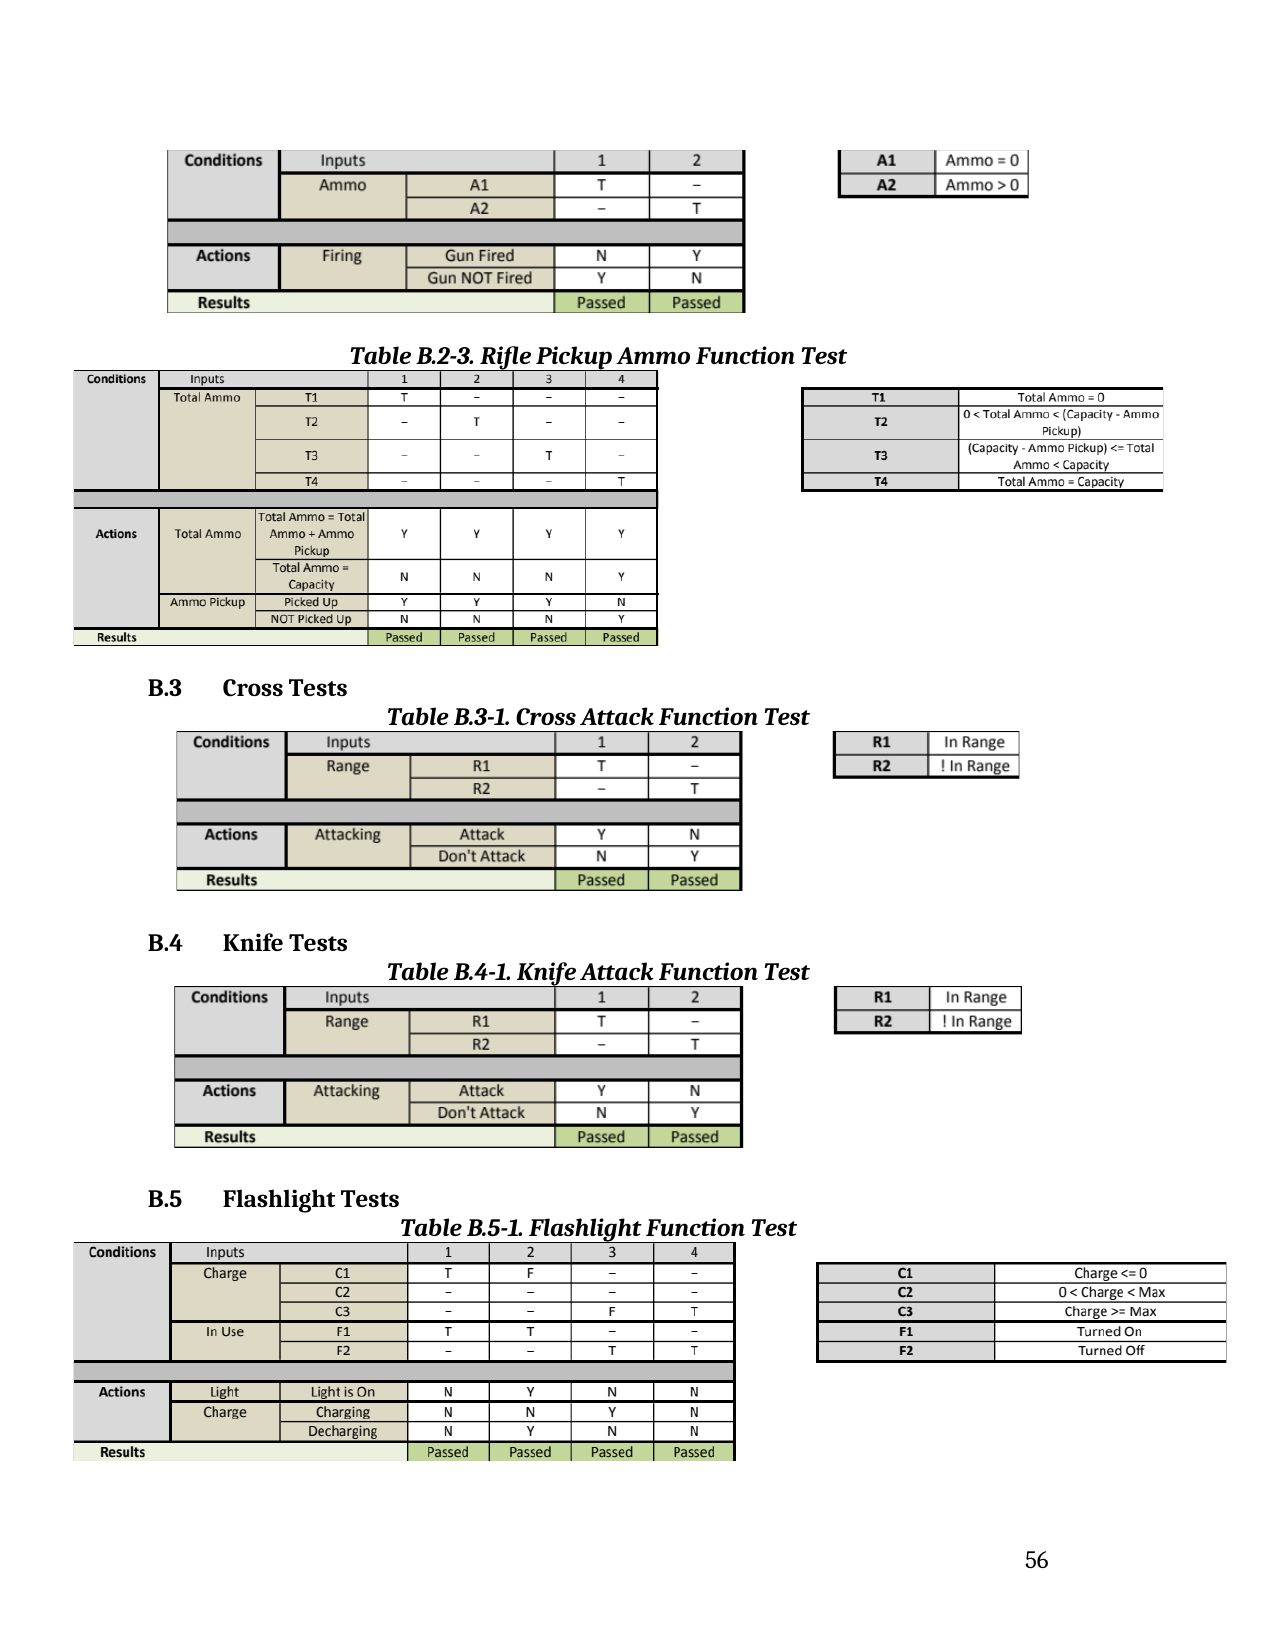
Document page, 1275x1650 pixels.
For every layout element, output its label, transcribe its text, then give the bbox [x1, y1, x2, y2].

text Table B.3-1. Cross Attack Function Test [148, 703, 1048, 731]
text B.4 Knife Tests [148, 929, 1048, 958]
text B.3 Cross Tests [148, 674, 1048, 703]
text Table B.4-1. Knife Attack Function Test [148, 958, 1048, 987]
text Table B.2-3. Rifle Pickup Ammo Function Test [148, 342, 1048, 371]
text Table B.5-1. Flashlight Function Test [148, 1214, 1048, 1243]
text B.5 Flashlight Tests [148, 1185, 1048, 1214]
